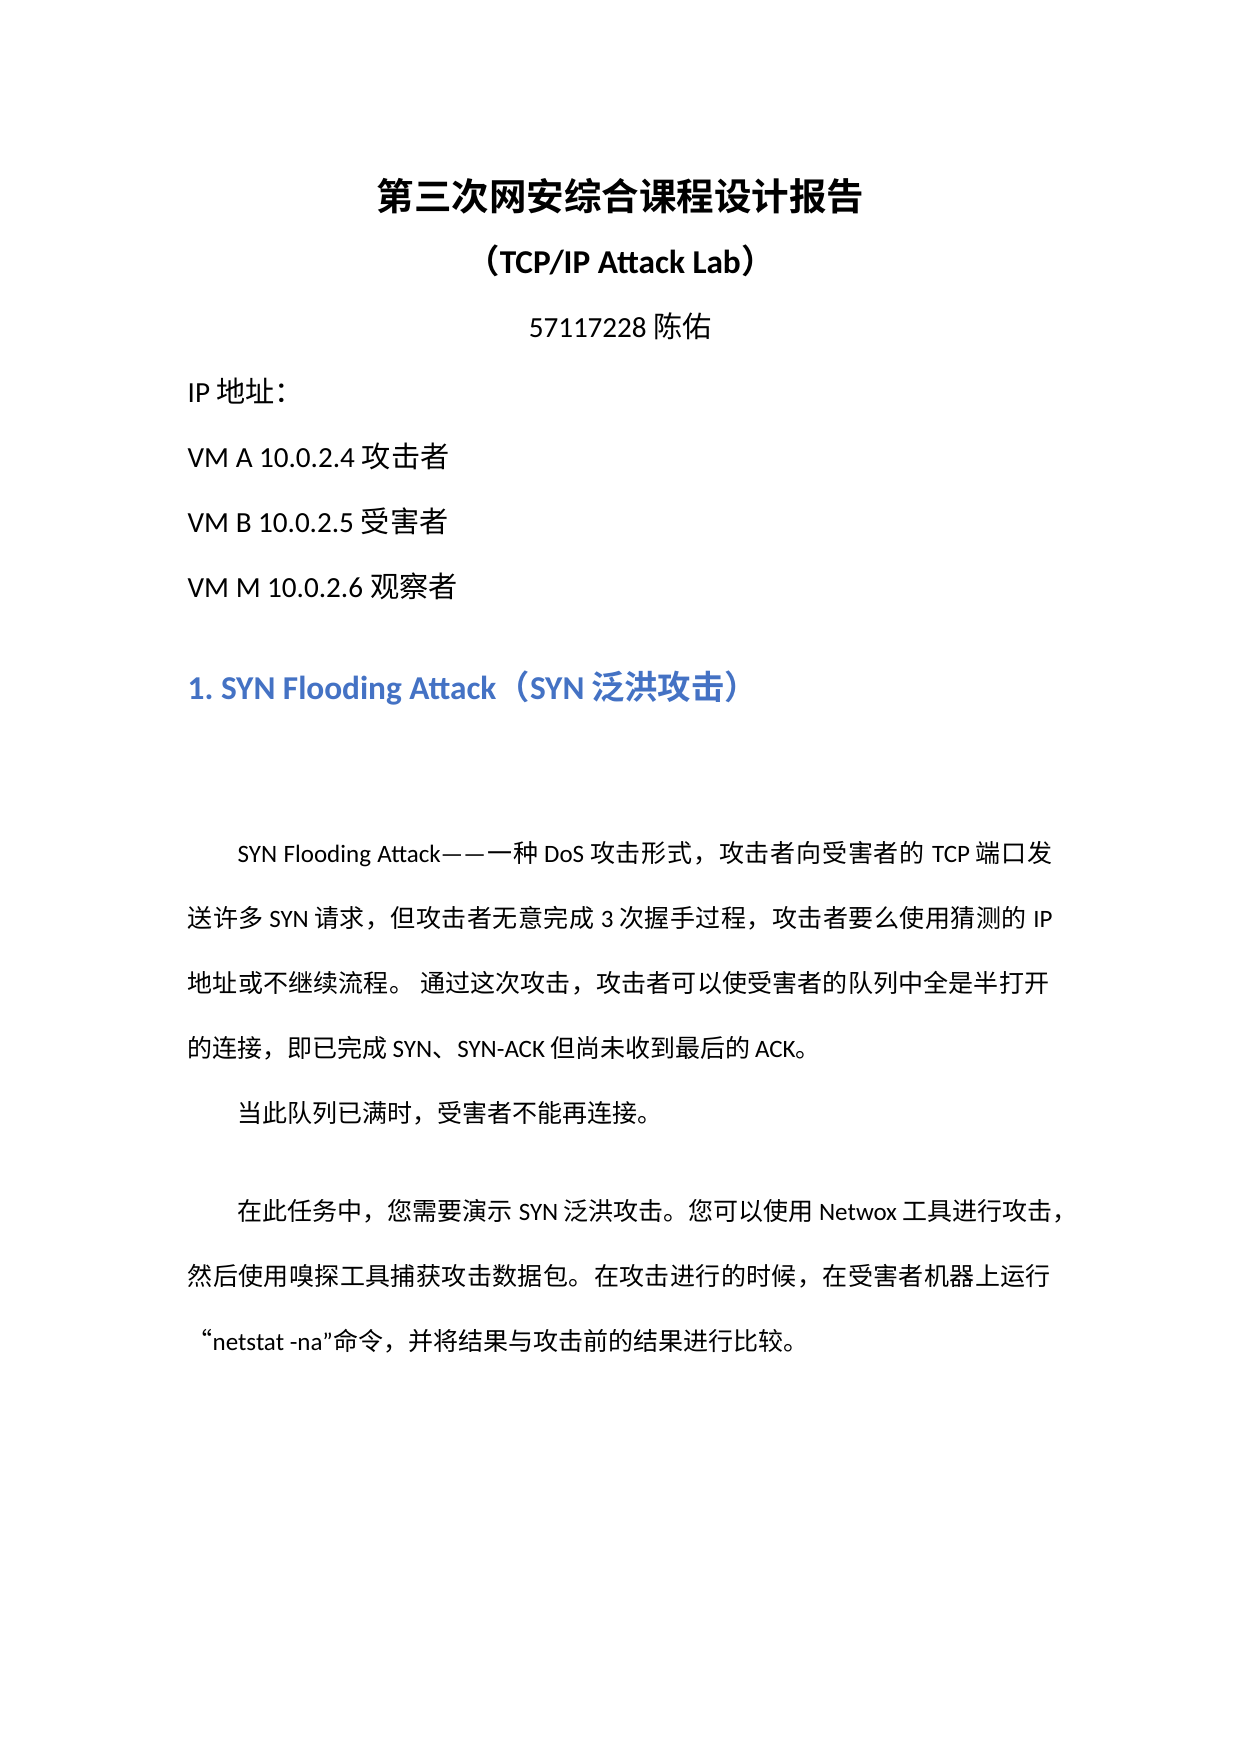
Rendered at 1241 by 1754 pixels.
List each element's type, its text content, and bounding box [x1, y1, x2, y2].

text IP地址： [187, 357, 1053, 422]
text （TCP/IP Attack Lab） [187, 227, 1053, 292]
subtitle SYN Flooding Attack（SYN泛洪攻击） [187, 652, 1053, 717]
list SYN Flooding Attack——一种DoS攻击形式，攻击者向受害者的TCP端口发送许多SYN请求，但攻击者无意完成3次握手过程，攻击者要么使用猜测的IP地址或不继续流程。 通过这次攻击，攻击者可以使受害者的队列中全是半打开的连接，即已完成SYN、SYN-ACK但尚未收到最后的ACK。 [187, 819, 1053, 1079]
list 在此任务中，您需要演示SYN泛洪攻击。您可以使用Netwox工具进行攻击，然后使用嗅探工具捕获攻击数据包。在攻击进行的时候，在受害者机器上运行“netstat -na”命令，并将结果与攻击前的结果进行比较。 [187, 1177, 1053, 1372]
text VM B 10.0.2.5 受害者 [187, 487, 1053, 552]
text VM M 10.0.2.6 观察者 [187, 552, 1053, 617]
text VM A 10.0.2.4 攻击者 [187, 422, 1053, 487]
text 第三次网安综合课程设计报告 [187, 162, 1053, 227]
text 57117228 陈佑 [187, 292, 1053, 357]
list 当此队列已满时，受害者不能再连接。 [187, 1079, 1053, 1144]
